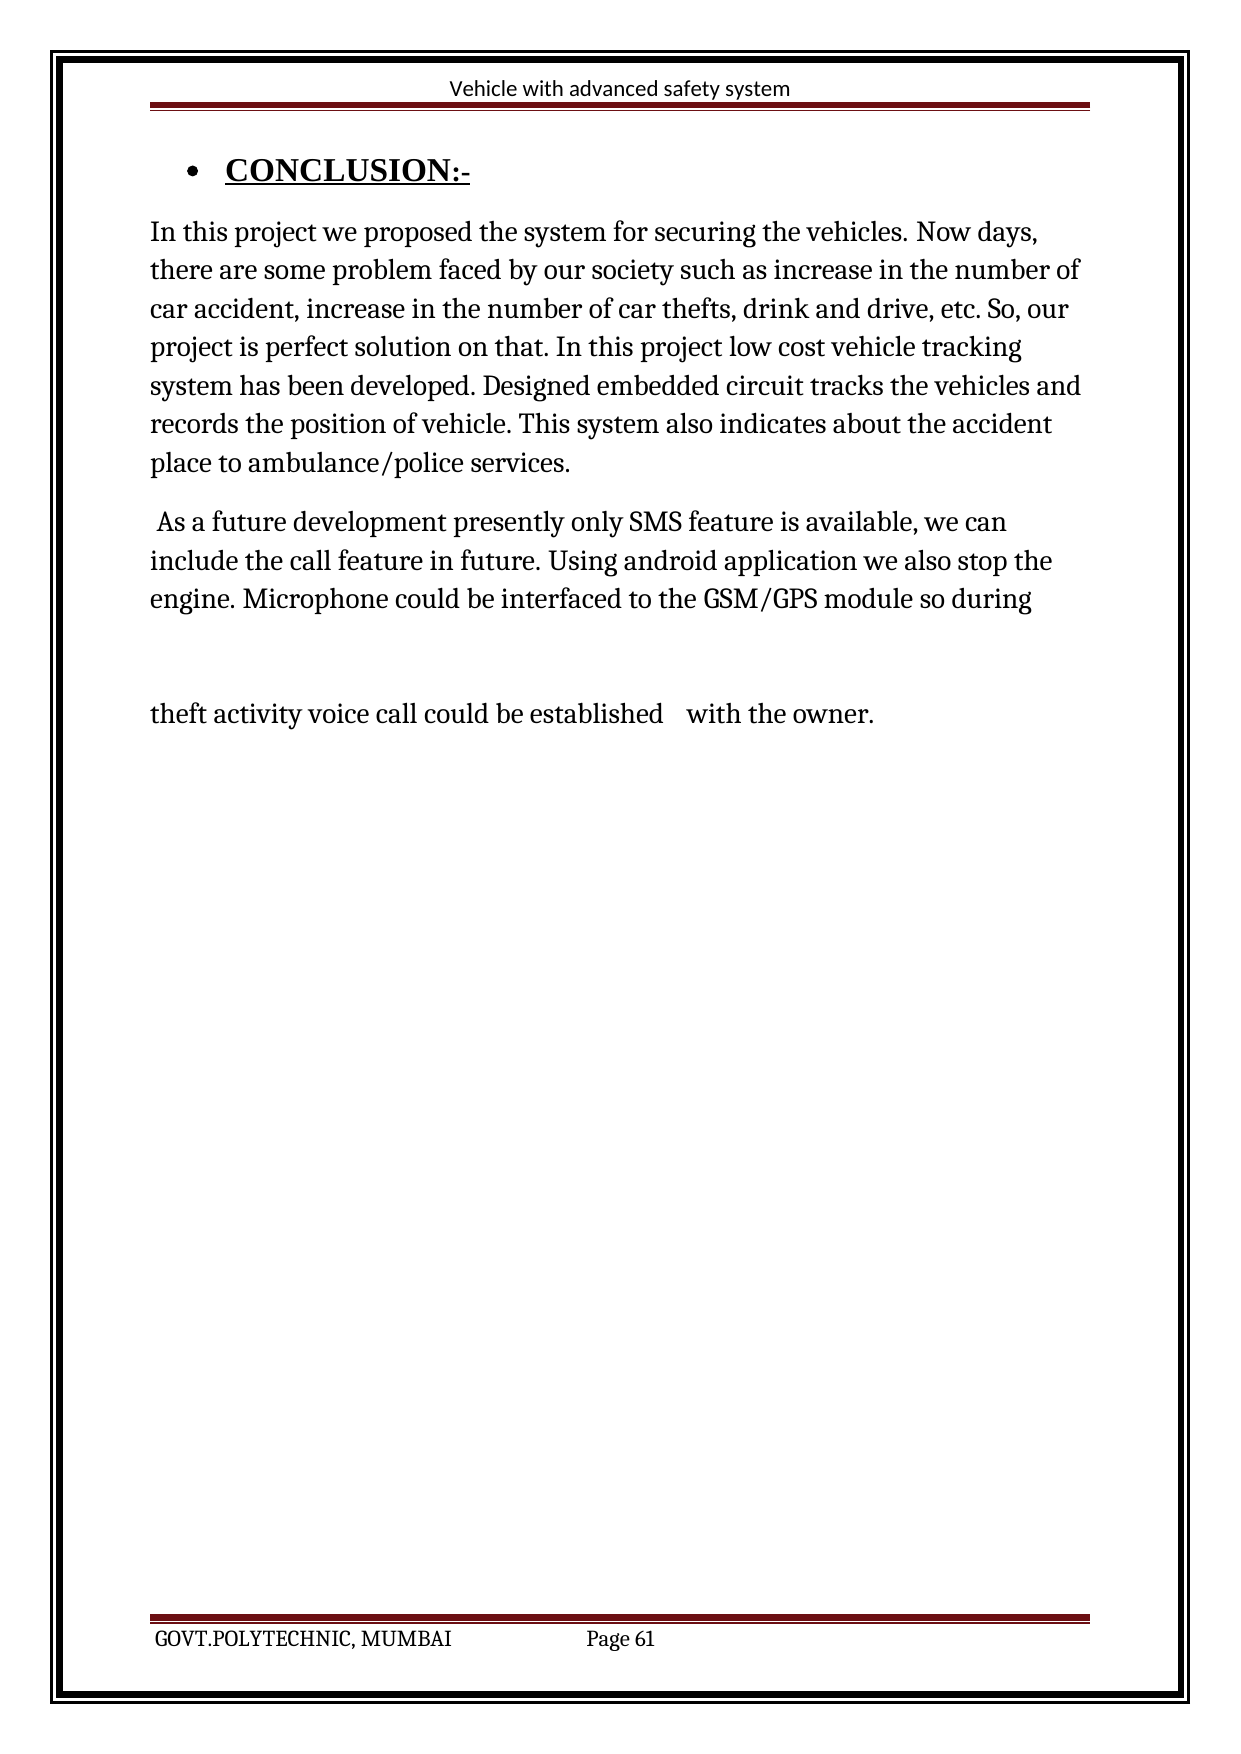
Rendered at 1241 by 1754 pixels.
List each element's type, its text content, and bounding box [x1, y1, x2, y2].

text As a future development presently only SMS feature is available, we can include the call feature in future. Using android application we also stop the engine. Microphone could be interfaced to the GSM/GPS module so during theft activity voice call could be established with the owner. [150, 506, 1090, 748]
text In this project we proposed the system for securing the vehicles. Now days, there are some problem faced by our society such as increase in the number of car accident, increase in the number of car thefts, drink and drive, etc. So, our project is perfect solution on that. In this project low cost vehicle tracking system has been developed. Designed embedded circuit tracks the vehicles and records the position of vehicle. This system also indicates about the accident place to ambulance/police services. [150, 215, 1090, 480]
list CONCLUSION:- [187, 150, 1090, 188]
